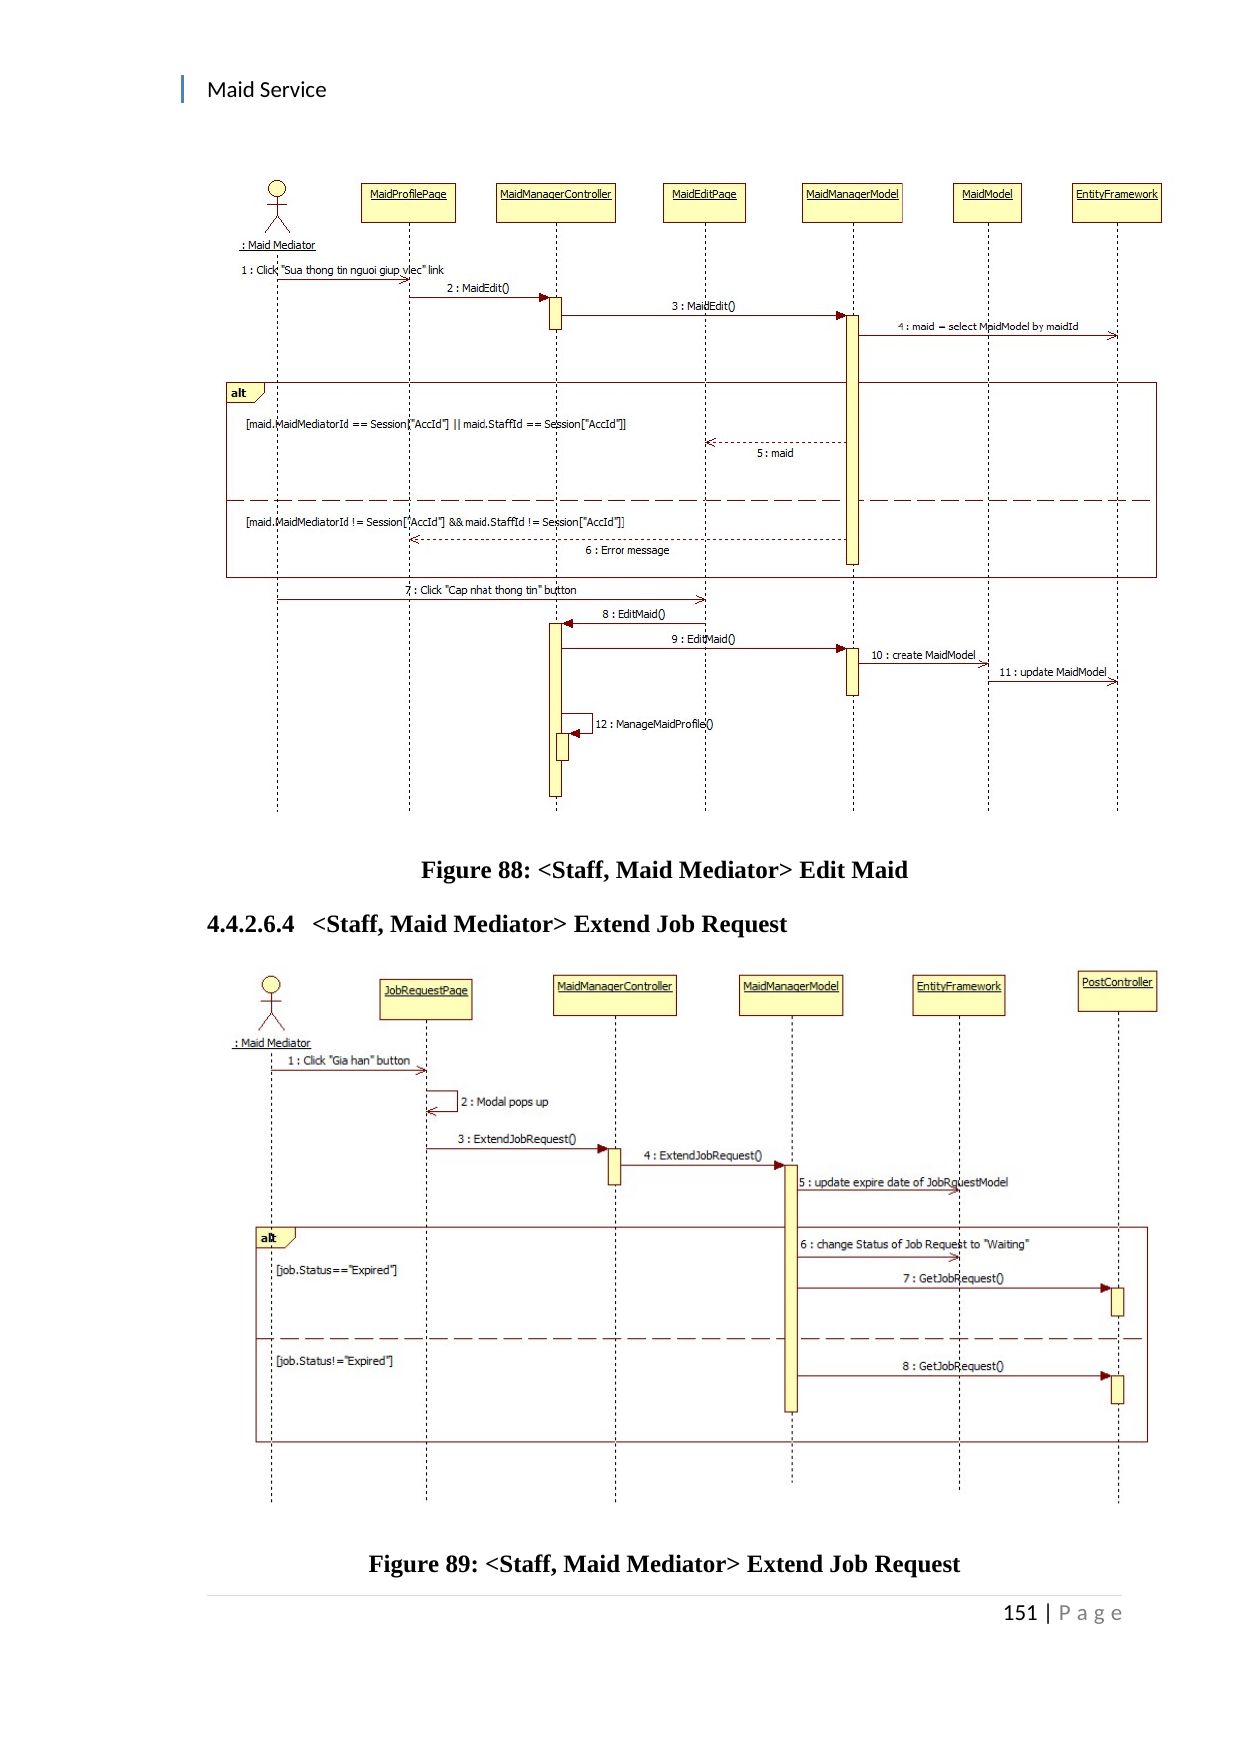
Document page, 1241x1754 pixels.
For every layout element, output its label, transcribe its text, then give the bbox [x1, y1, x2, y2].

picture [206, 160, 1181, 831]
picture [206, 950, 1178, 1524]
subtitle <Staff, Maid Mediator> Extend Job Request [207, 909, 1122, 938]
subtitle Figure 89: <Staff, Maid Mediator> Extend Job Request [207, 1549, 1122, 1577]
subtitle Figure 88: <Staff, Maid Mediator> Edit Maid [207, 855, 1122, 884]
